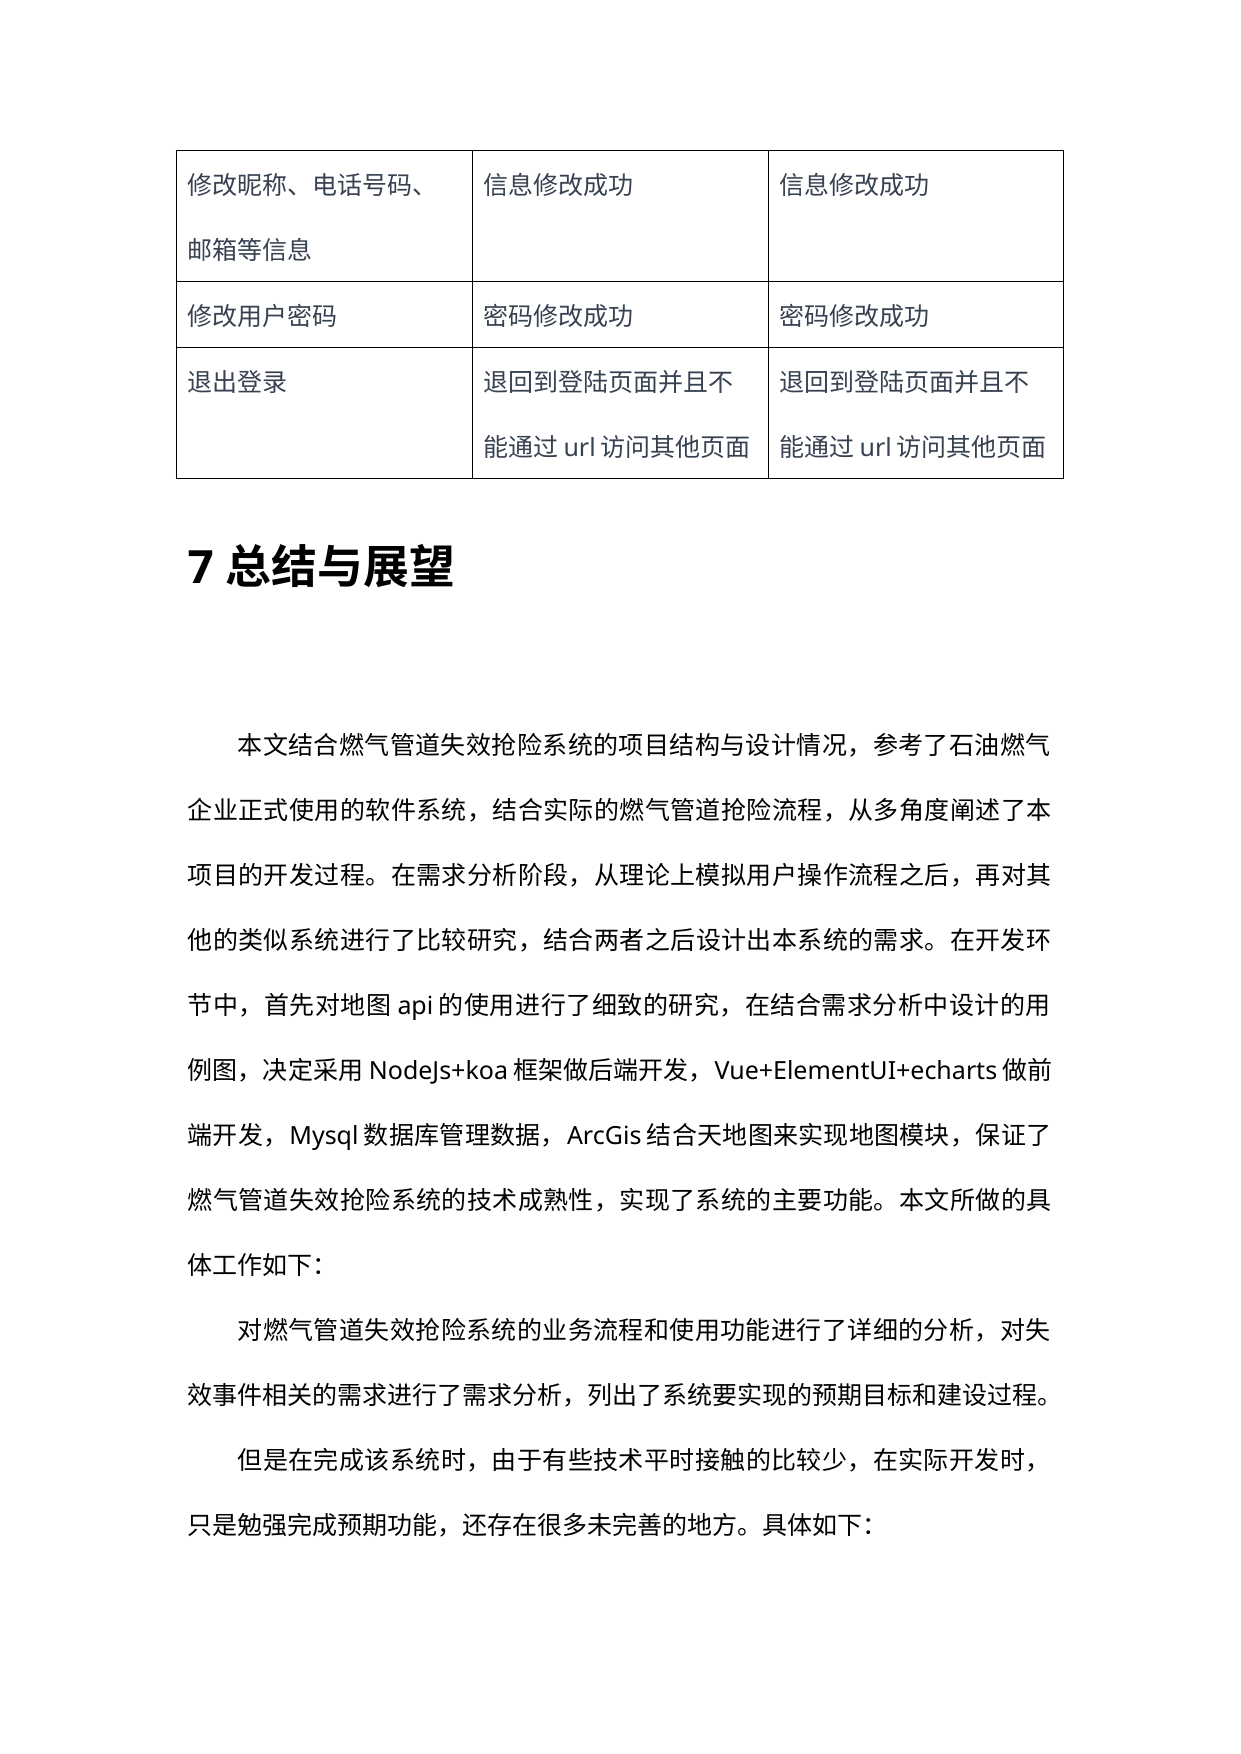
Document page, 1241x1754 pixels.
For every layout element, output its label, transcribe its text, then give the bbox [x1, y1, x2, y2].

table_cell 信息修改成功 [473, 151, 768, 281]
table_cell 信息修改成功 [769, 151, 1063, 281]
table_cell 密码修改成功 [769, 282, 1063, 347]
table_cell 退回到登陆页面并且不能通过url访问其他页面 [769, 348, 1063, 478]
table_cell 修改昵称、电话号码、邮箱等信息 [177, 151, 472, 281]
subtitle 7 总结与展望 [187, 514, 1053, 612]
text 本文结合燃气管道失效抢险系统的项目结构与设计情况，参考了石油燃气企业正式使用的软件系统，结合实际的燃气管道抢险流程，从多角度阐述了本项目的开发过程。在需求分析阶段，从理论上模拟用户操作流程之后，再对其他的类似系统进行了比较研究，结合两者之后设计出本系统的需求。在开发环节中，首先对地图api的使用进行了细致的研究，在结合需求分析中设计的用例图，决定采用NodeJs+koa框架做后端开发，Vue+ElementUI+echarts做前端开发，Mysql数据库管理数据，ArcGis结合天地图来实现地图模块，保证了燃气管道失效抢险系统的技术成熟性，实现了系统的主要功能。本文所做的具体工作如下： [187, 711, 1053, 1296]
text 但是在完成该系统时，由于有些技术平时接触的比较少，在实际开发时，只是勉强完成预期功能，还存在很多未完善的地方。具体如下： [187, 1426, 1053, 1556]
table_cell 退出登录 [177, 348, 472, 478]
table_cell 修改用户密码 [177, 282, 472, 347]
table_cell 密码修改成功 [473, 282, 768, 347]
text 对燃气管道失效抢险系统的业务流程和使用功能进行了详细的分析，对失效事件相关的需求进行了需求分析，列出了系统要实现的预期目标和建设过程。 [187, 1296, 1053, 1426]
table_cell 退回到登陆页面并且不能通过url访问其他页面 [473, 348, 768, 478]
